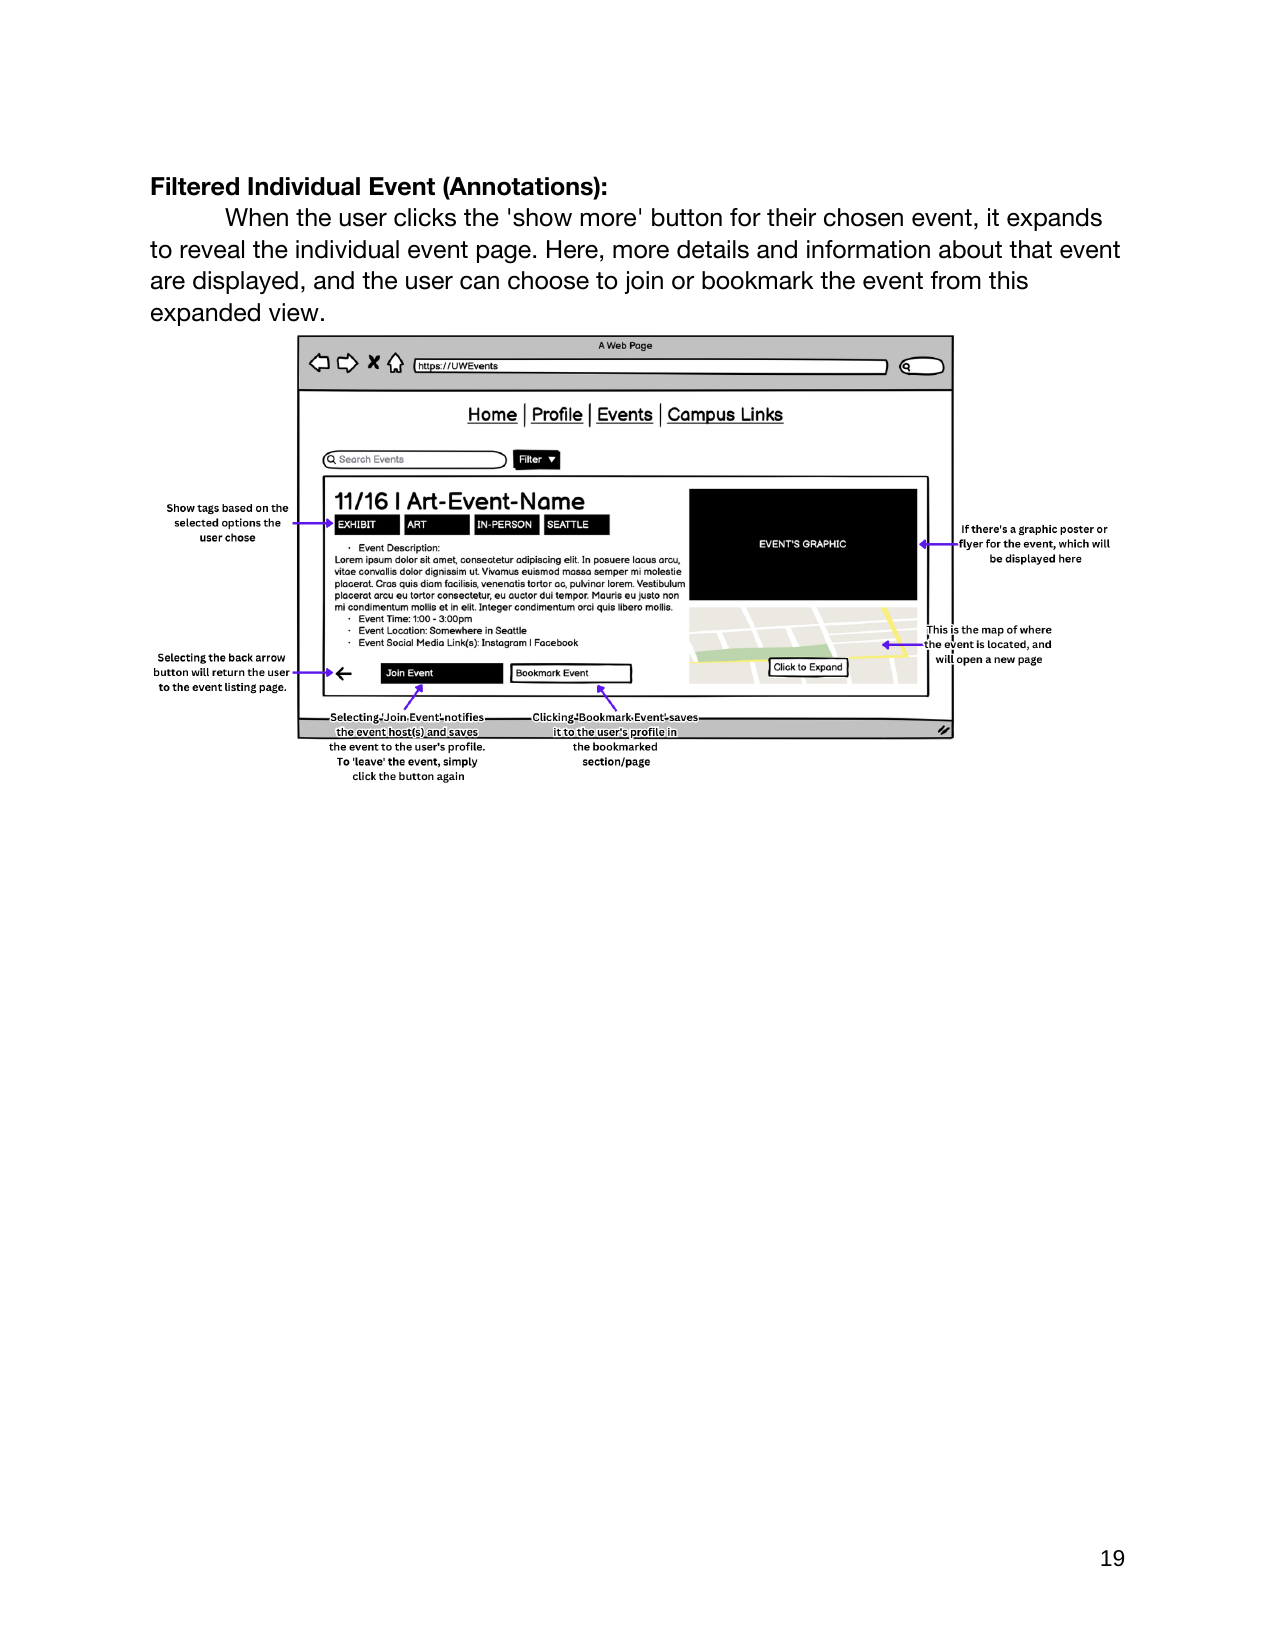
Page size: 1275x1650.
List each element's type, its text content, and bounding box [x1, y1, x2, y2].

picture [150, 328, 1113, 789]
